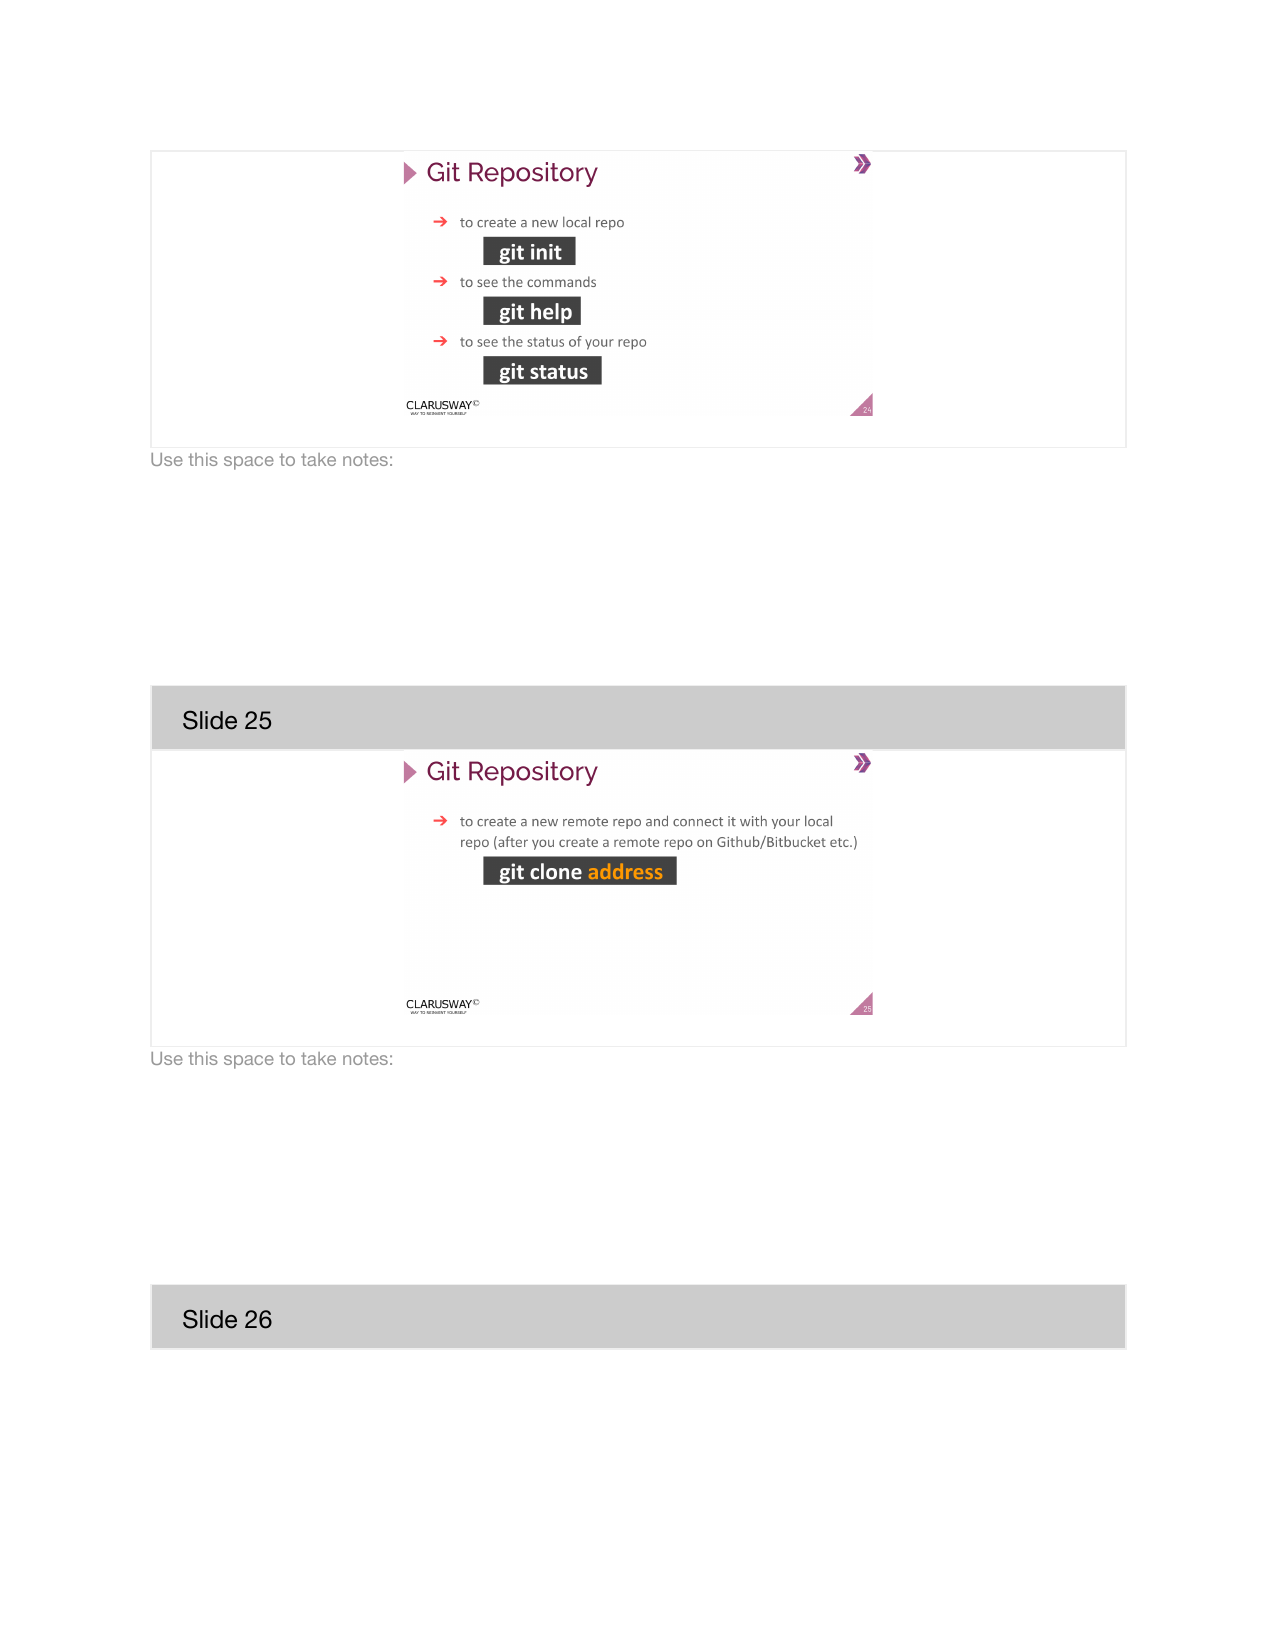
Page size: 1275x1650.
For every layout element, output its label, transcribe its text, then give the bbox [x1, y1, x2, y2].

table_cell [152, 152, 1125, 447]
table_header Slide 25 [152, 686, 1125, 749]
text Use this space to take notes: [150, 448, 1125, 472]
table_header Slide 26 [152, 1285, 1125, 1348]
picture [403, 750, 873, 1015]
text Use this space to take notes: [150, 1047, 1125, 1071]
table_cell [152, 751, 1125, 1046]
picture [403, 151, 873, 416]
